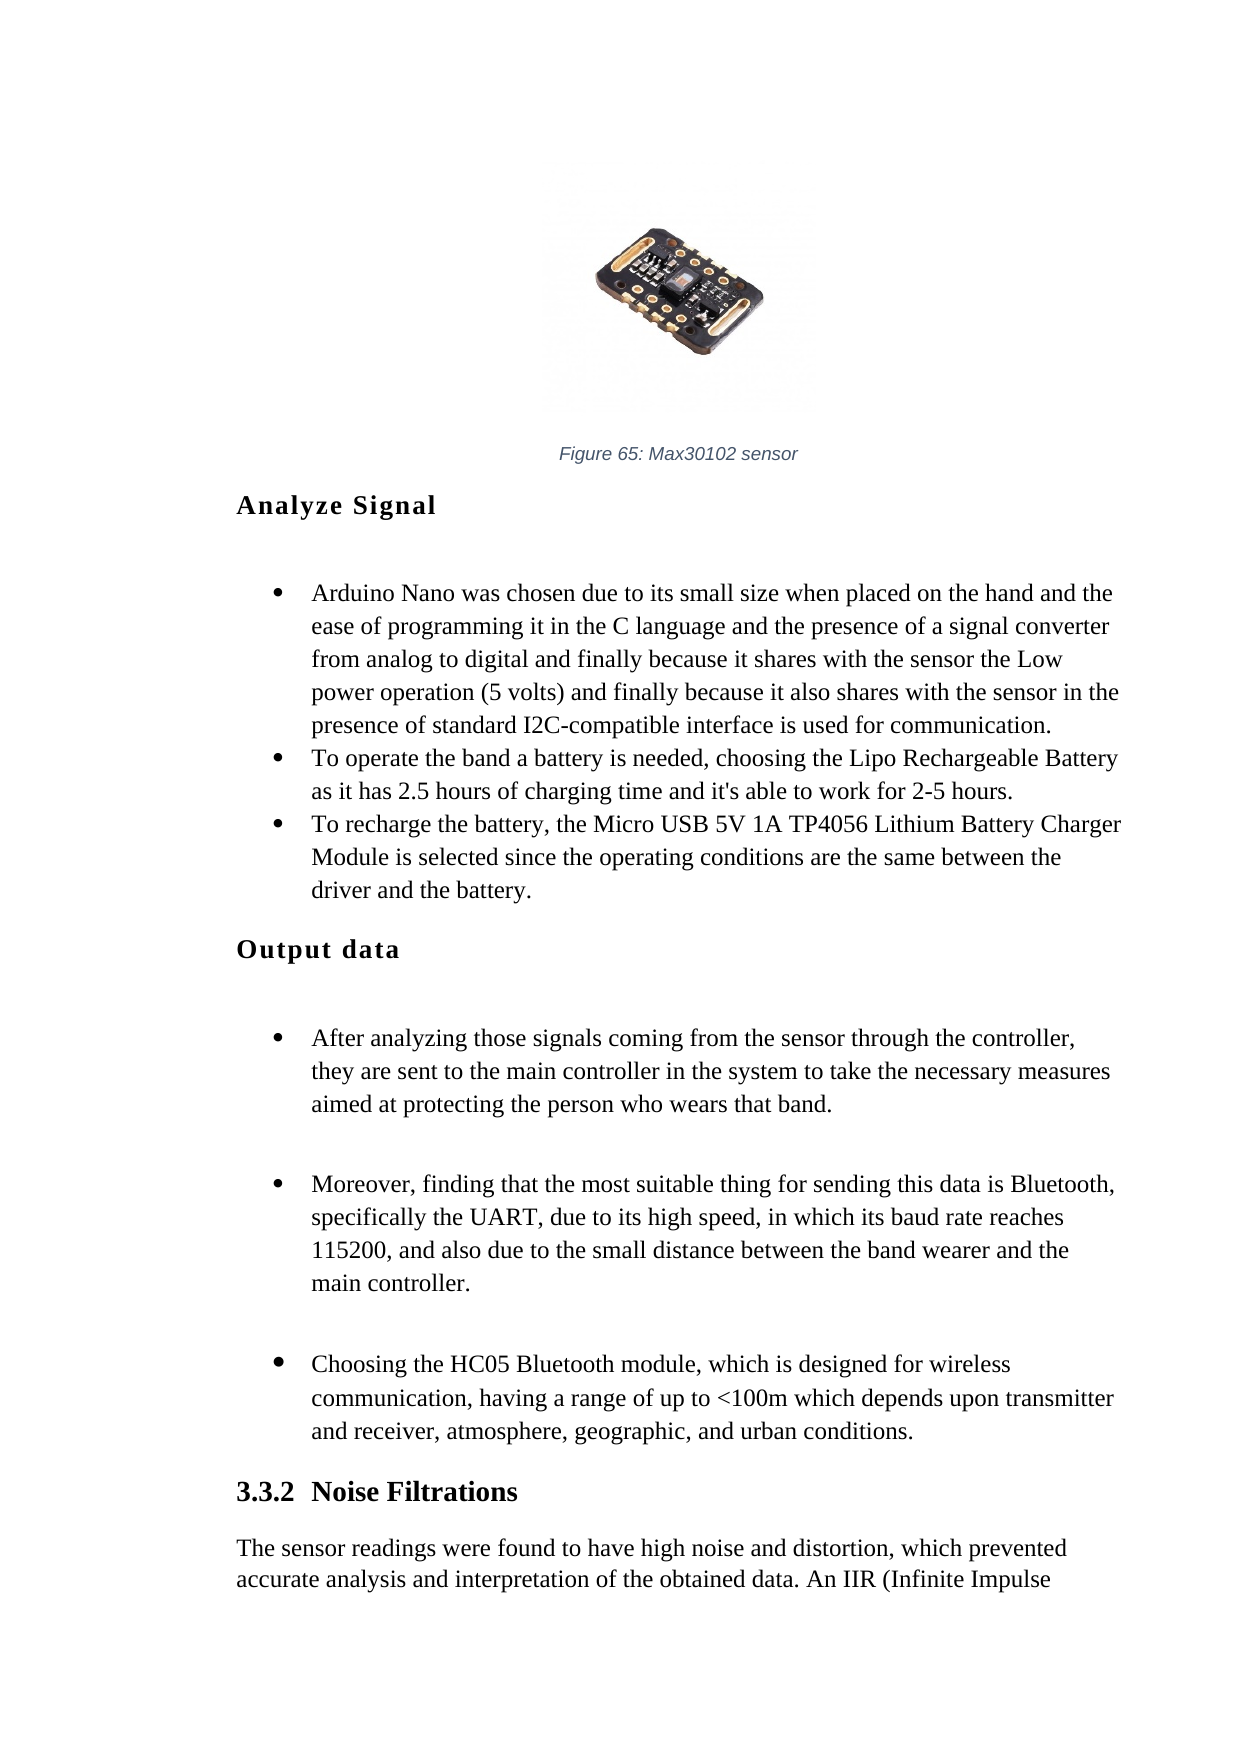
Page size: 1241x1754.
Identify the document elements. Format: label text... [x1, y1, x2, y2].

list Moreover, finding that the most suitable thing for sending this data is Bluetooth, specifically the UART, due to its high speed, in which its baud rate reaches 115200, and also due to the small distance between the band wearer and the main controller. [274, 1169, 1122, 1297]
subtitle Noise Filtrations [236, 1474, 1122, 1508]
subtitle Analyze Signal [236, 489, 1122, 520]
subtitle Output data [236, 933, 1122, 965]
picture [542, 150, 817, 424]
text Figure 65: Max30102 sensor [236, 443, 1122, 464]
list After analyzing those signals coming from the sensor through the controller, they are sent to the main controller in the system to take the necessary measures aimed at protecting the person who wears that band. [274, 1023, 1122, 1117]
list To operate the band a battery is needed, choosing the Lipo Rechargeable Battery as it has 2.5 hours of charging time and it's able to work for 2-5 hours. [274, 743, 1122, 805]
list Choosing the HC05 Bluetooth module, which is designed for wireless communication, having a range of up to <100m which depends upon transmitter and receiver, atmosphere, geographic, and urban conditions. [274, 1349, 1122, 1445]
list To recharge the battery, the Micro USB 5V 1A TP4056 Lithium Battery Charger Module is selected since the operating conditions are the same between the driver and the battery. [274, 809, 1122, 904]
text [236, 1533, 1122, 1593]
list Arduino Nano was chosen due to its small size when placed on the hand and the ease of programming it in the C language and the presence of a signal converter from analog to digital and finally because it shares with the sensor the Low power operation (5 volts) and finally because it also shares with the sensor in the presence of standard I2C-compatible interface is used for communication. [274, 578, 1122, 739]
